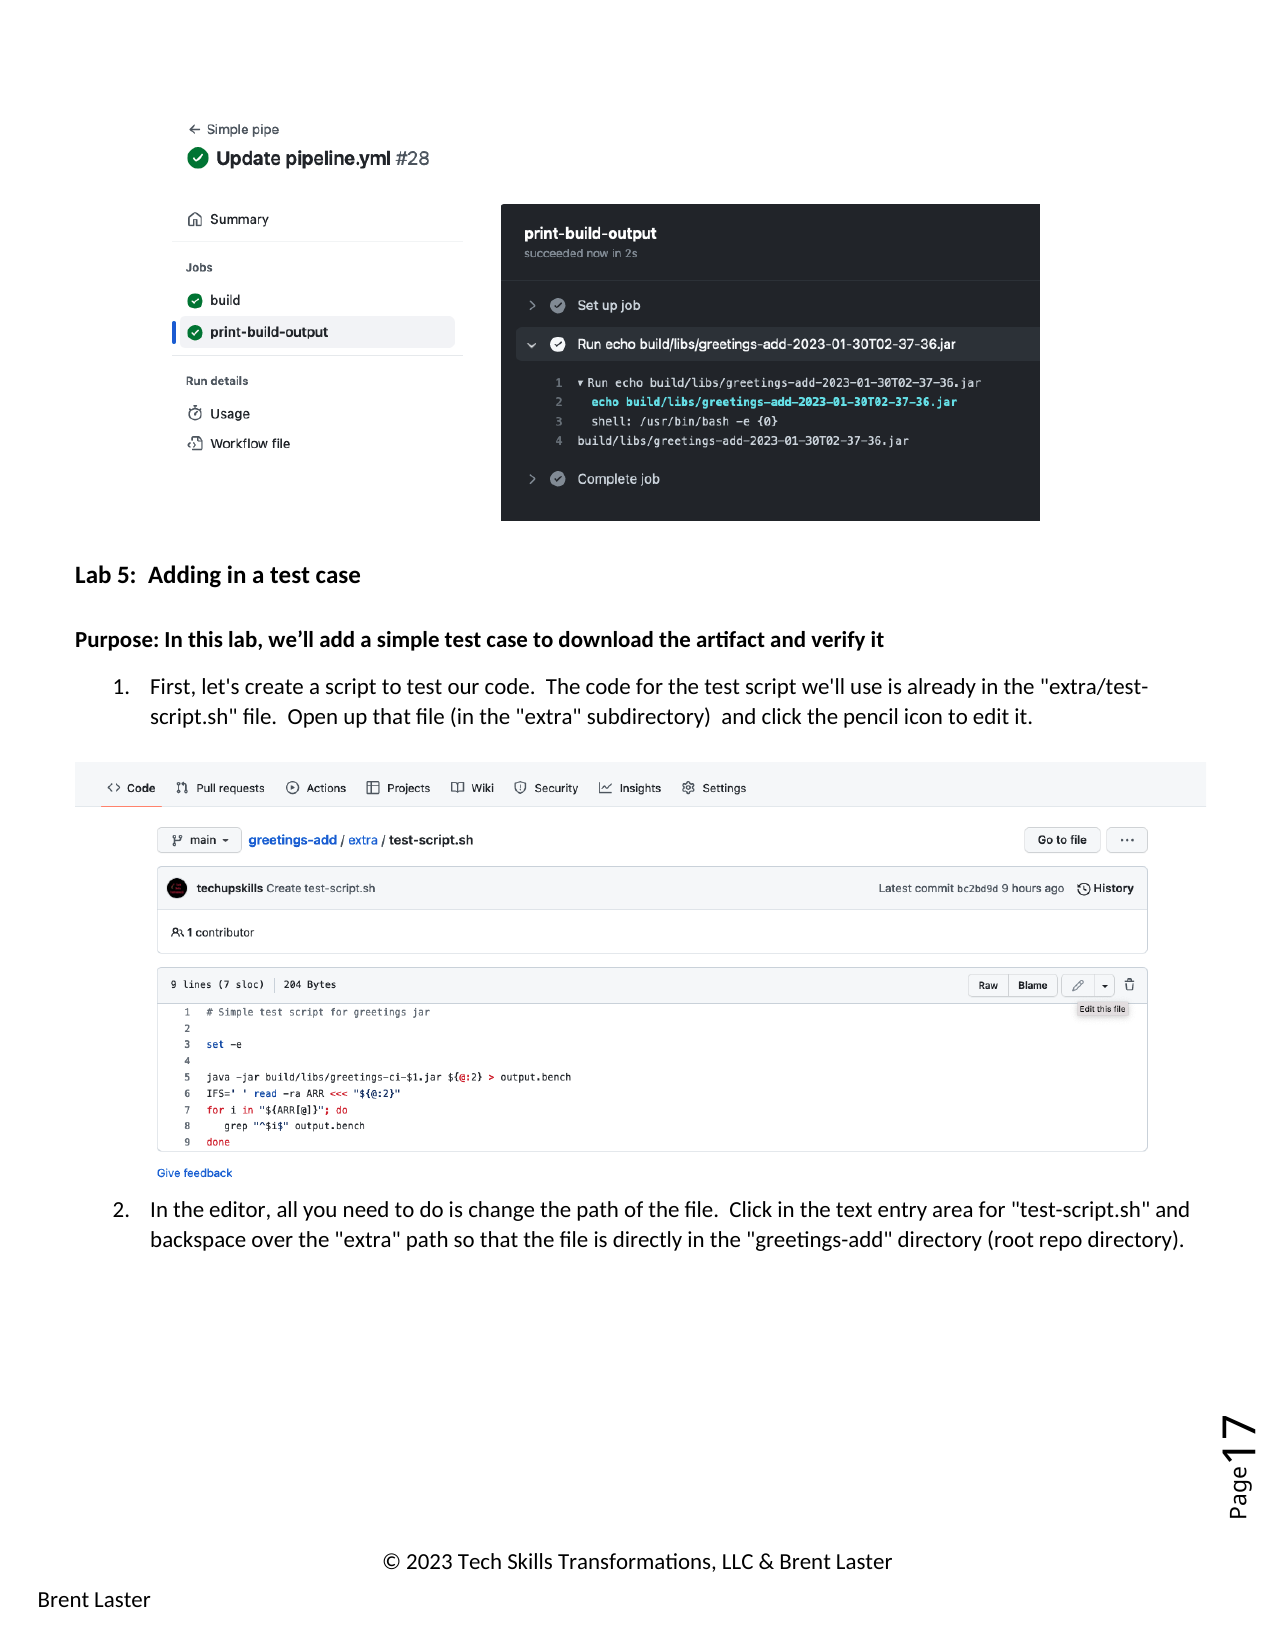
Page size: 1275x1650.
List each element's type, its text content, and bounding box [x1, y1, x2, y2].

list In the editor, all you need to do is change the path of the file. Click in the text entry area for "test-script.sh" and backspace over the "extra" path so that the file is directly in the "greetings-add" directory (root repo directory). [112, 1195, 1200, 1253]
list First, let's create a script to test our code. The code for the test script we'll use is already in the "extra/test-script.sh" file. Open up that file (in the "extra" subdirectory) and click the pencil icon to edit it. [112, 672, 1200, 730]
text Purpose: In this lab, we’ll add a simple test case to download the artifact and verify it [75, 625, 1200, 653]
picture [75, 762, 1207, 1193]
picture [159, 103, 1040, 521]
text Lab 5: Adding in a test case [75, 559, 1200, 589]
